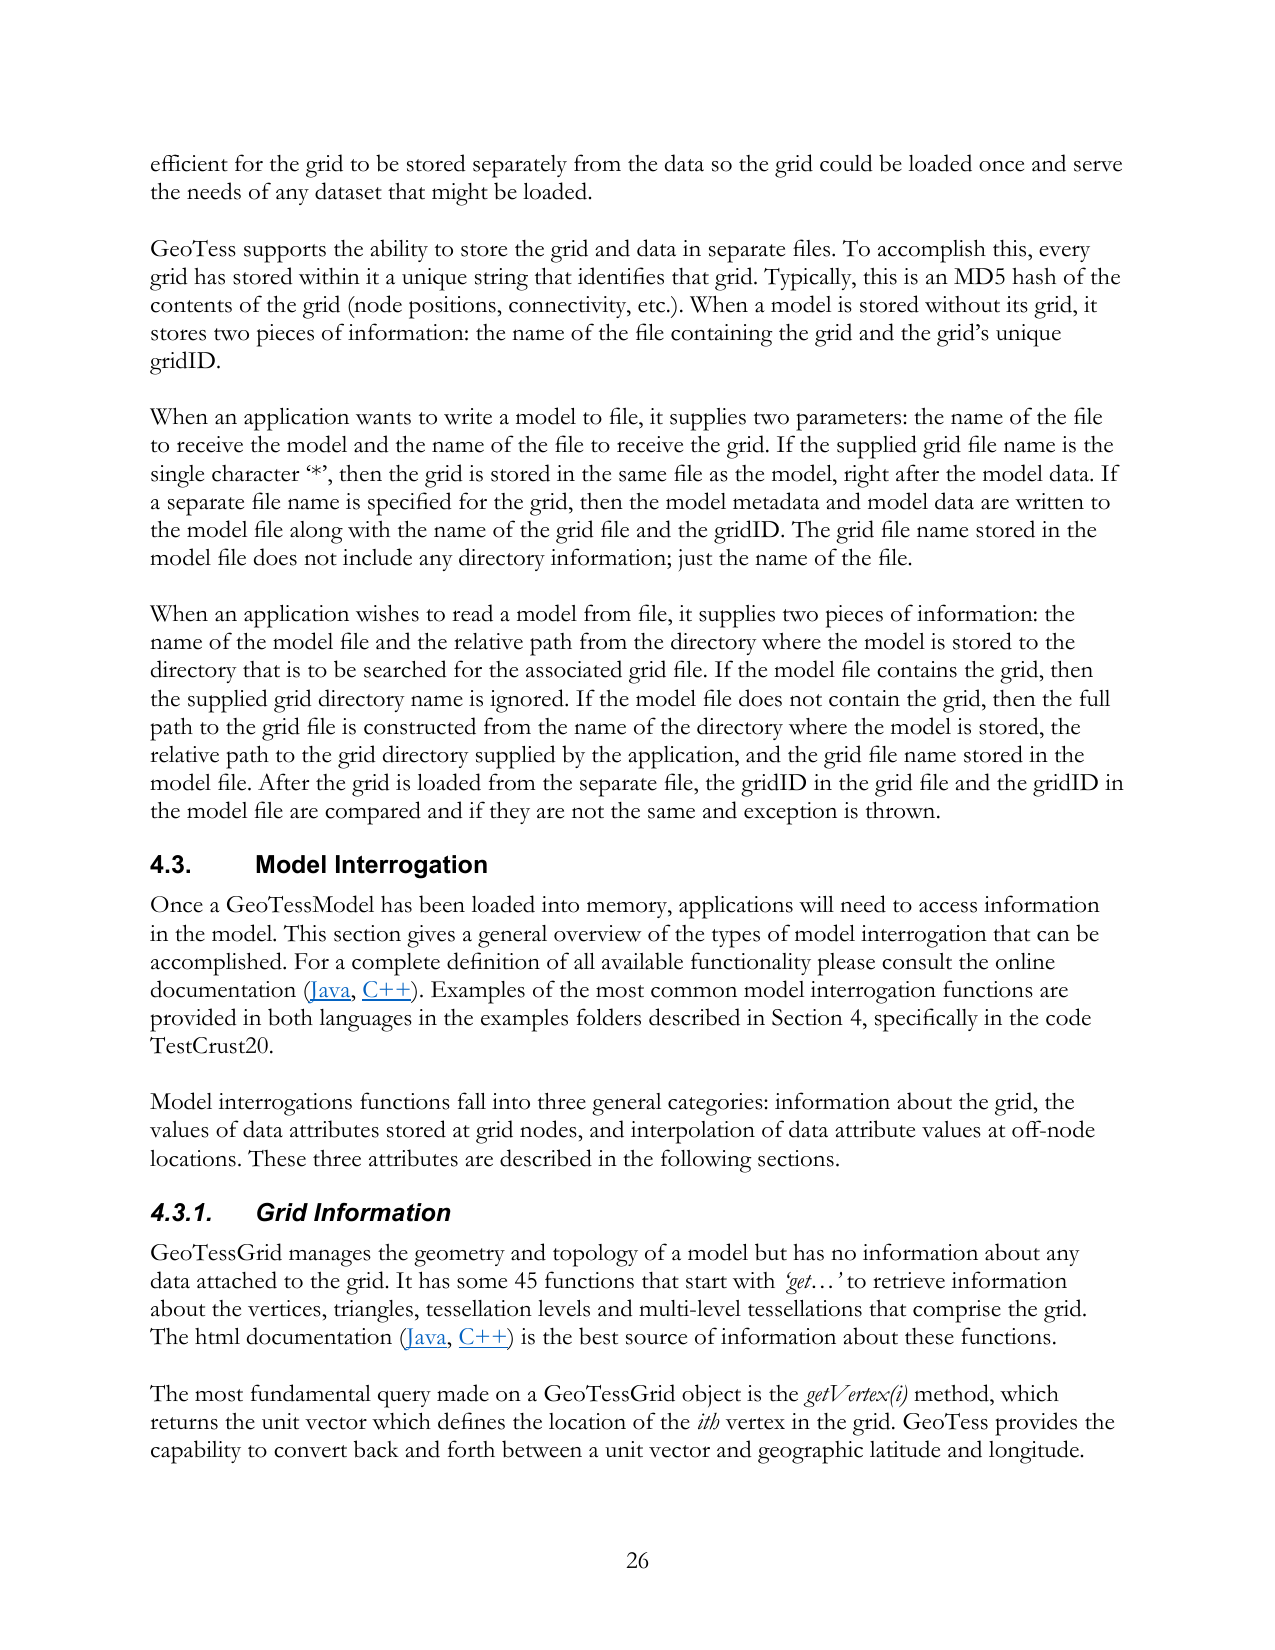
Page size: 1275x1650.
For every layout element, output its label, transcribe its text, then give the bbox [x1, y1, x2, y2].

subtitle Grid Information [150, 1197, 1125, 1226]
subtitle Model Interrogation [150, 850, 1125, 879]
text Model interrogations functions fall into three general categories: information about the grid, the values of data attributes stored at grid nodes, and interpolation of data attribute values at off-node locations. These three attributes are described in the following sections. [150, 1088, 1125, 1172]
text GeoTessGrid manages the geometry and topology of a model but has no information about any data attached to the grid. It has some 45 functions that start with ‘get…’ to retrieve information about the vertices, triangles, tessellation levels and multi-level tessellations that comprise the grid. The html documentation (Java, C++) is the best source of information about these functions. [150, 1239, 1125, 1351]
text GeoTess supports the ability to store the grid and data in separate files. To accomplish this, every grid has stored within it a unique string that identifies that grid. Typically, this is an MD5 hash of the contents of the grid (node positions, connectivity, etc.). When a model is stored without its grid, it stores two pieces of information: the name of the file containing the grid and the grid’s unique gridID. [150, 234, 1125, 375]
text When an application wishes to read a model from file, it supplies two pieces of information: the name of the model file and the relative path from the directory where the model is stored to the directory that is to be searched for the associated grid file. If the model file contains the grid, then the supplied grid directory name is ignored. If the model file does not contain the grid, then the full path to the grid file is constructed from the name of the directory where the model is stored, the relative path to the grid directory supplied by the application, and the grid file name stored in the model file. After the grid is loaded from the separate file, the gridID in the grid file and the gridID in the model file are compared and if they are not the same and exception is thrown. [150, 600, 1125, 825]
text The most fundamental query made on a GeoTessGrid object is the getVertex(i) method, which returns the unit vector which defines the location of the ith vertex in the grid. GeoTess provides the capability to convert back and forth between a unit vector and geographic latitude and longitude. [150, 1379, 1125, 1464]
text When an application wants to write a model to file, it supplies two parameters: the name of the file to receive the model and the name of the file to receive the grid. If the supplied grid file name is the single character ‘*’, then the grid is stored in the same file as the model, right after the model data. If a separate file name is specified for the grid, then the model metadata and model data are written to the model file along with the name of the grid file and the gridID. The grid file name stored in the model file does not include any directory information; just the name of the file. [150, 403, 1125, 572]
text Once a GeoTessModel has been loaded into memory, applications will need to access information in the model. This section gives a general overview of the types of model interrogation that can be accomplished. For a complete definition of all available functionality please consult the online documentation (Java, C++). Examples of the most common model interrogation functions are provided in both languages in the examples folders described in Section 4, specifically in the code TestCrust20. [150, 891, 1125, 1060]
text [150, 150, 1125, 206]
